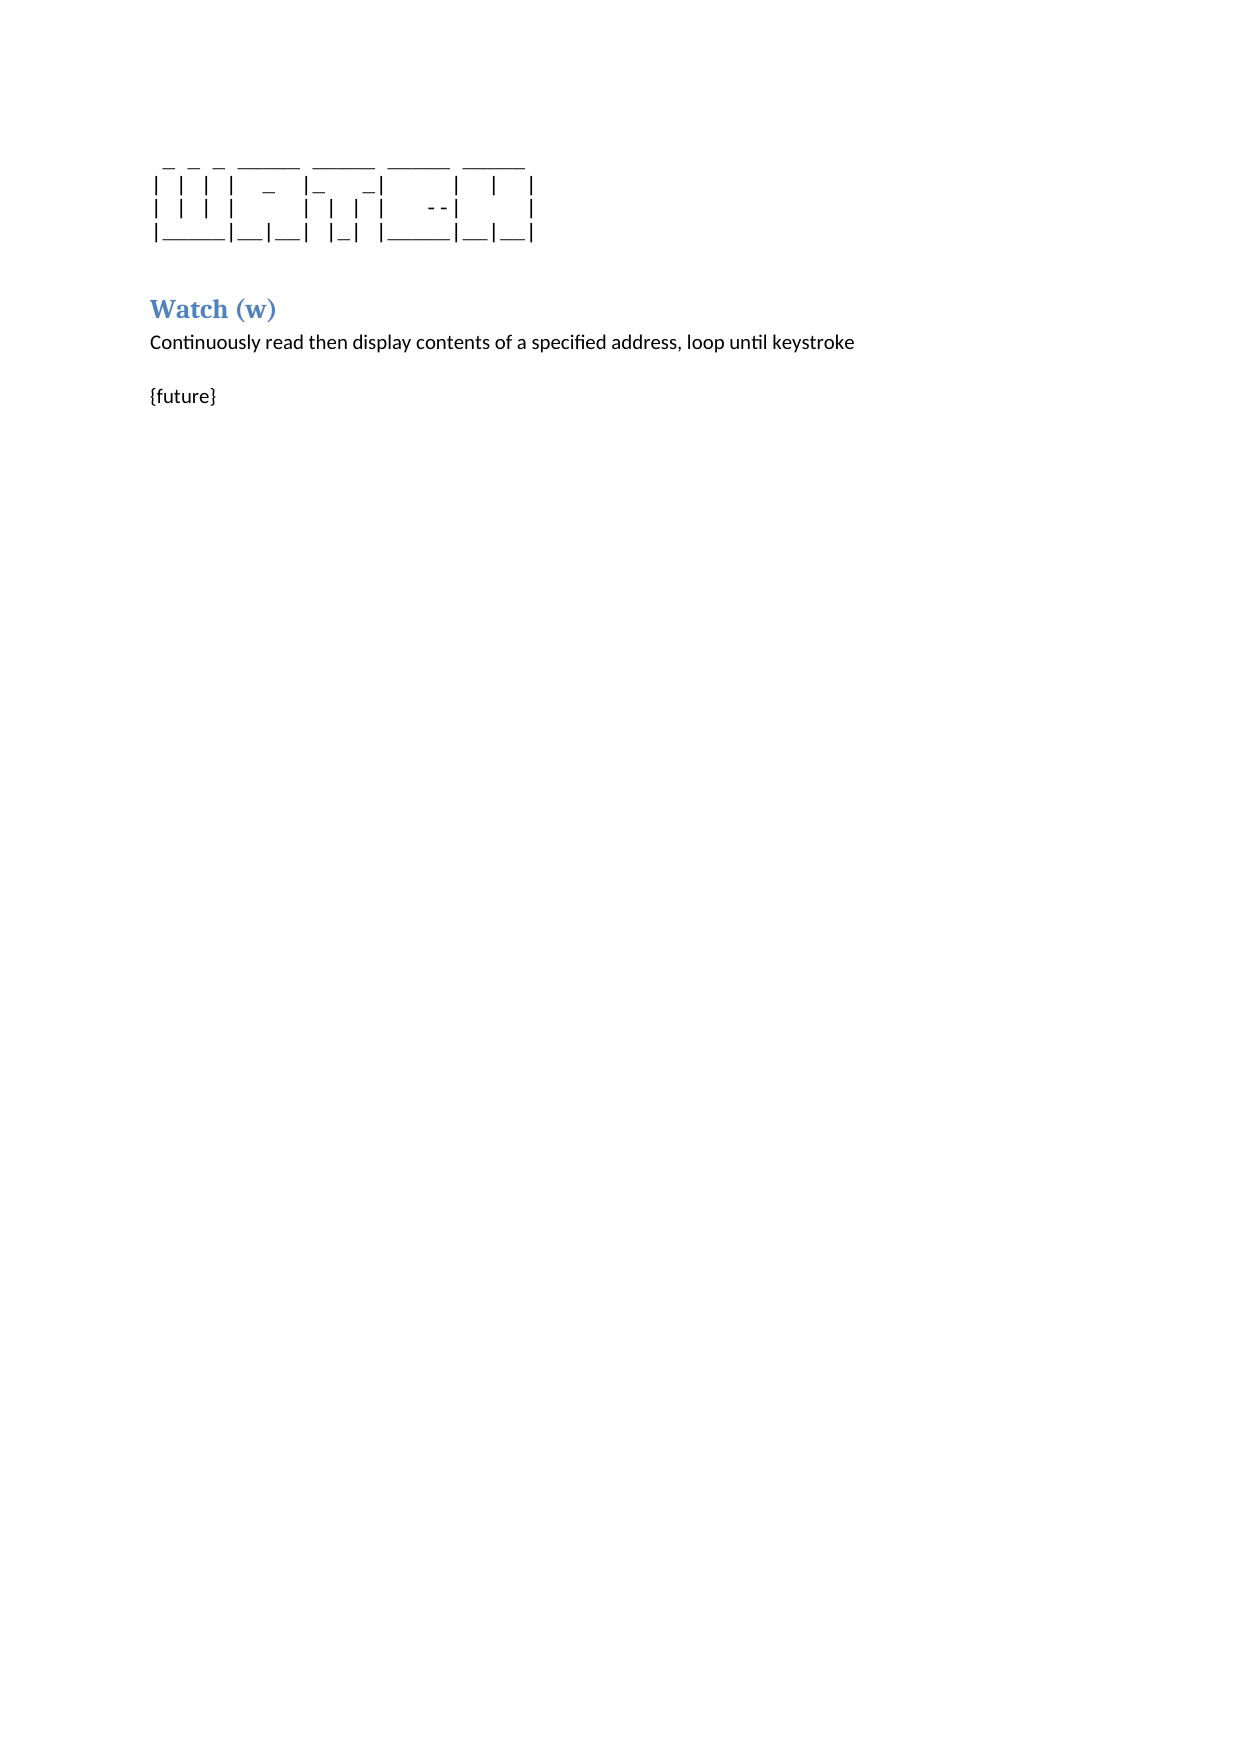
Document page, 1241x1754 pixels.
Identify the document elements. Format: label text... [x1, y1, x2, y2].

text |_____|__|__| |_| |_____|__|__| [150, 221, 1090, 244]
subtitle Watch (w) [150, 265, 1090, 325]
text Continuously read then display contents of a specified address, loop until keystroke [150, 329, 1090, 383]
text | | | | | | | | --| | [150, 197, 1090, 221]
text _ _ _ _____ _____ _____ _____ [150, 150, 1090, 174]
text | | | | _ |_ _| | | | [150, 174, 1090, 197]
text {future} [150, 383, 1090, 408]
